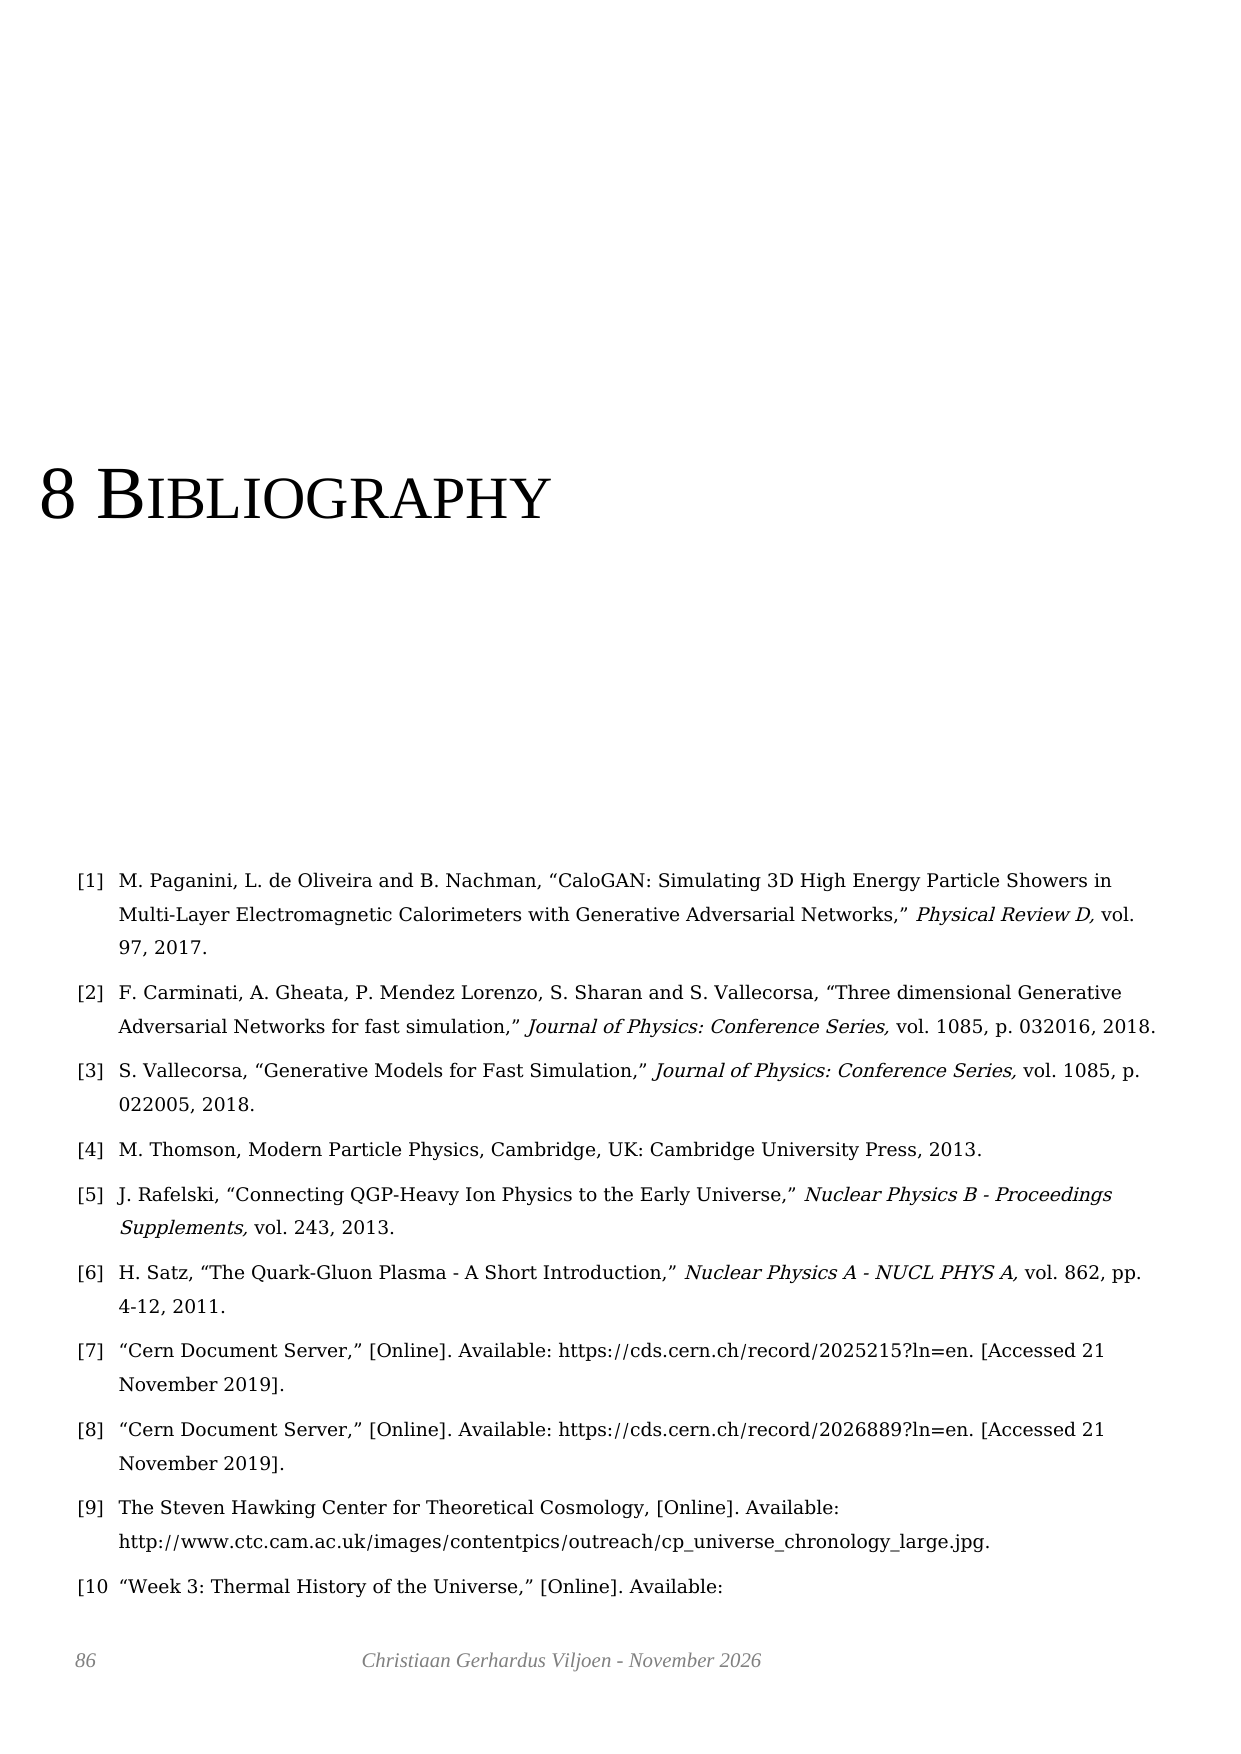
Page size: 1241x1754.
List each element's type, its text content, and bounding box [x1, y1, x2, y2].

subtitle Bibliography [39, 448, 1165, 534]
